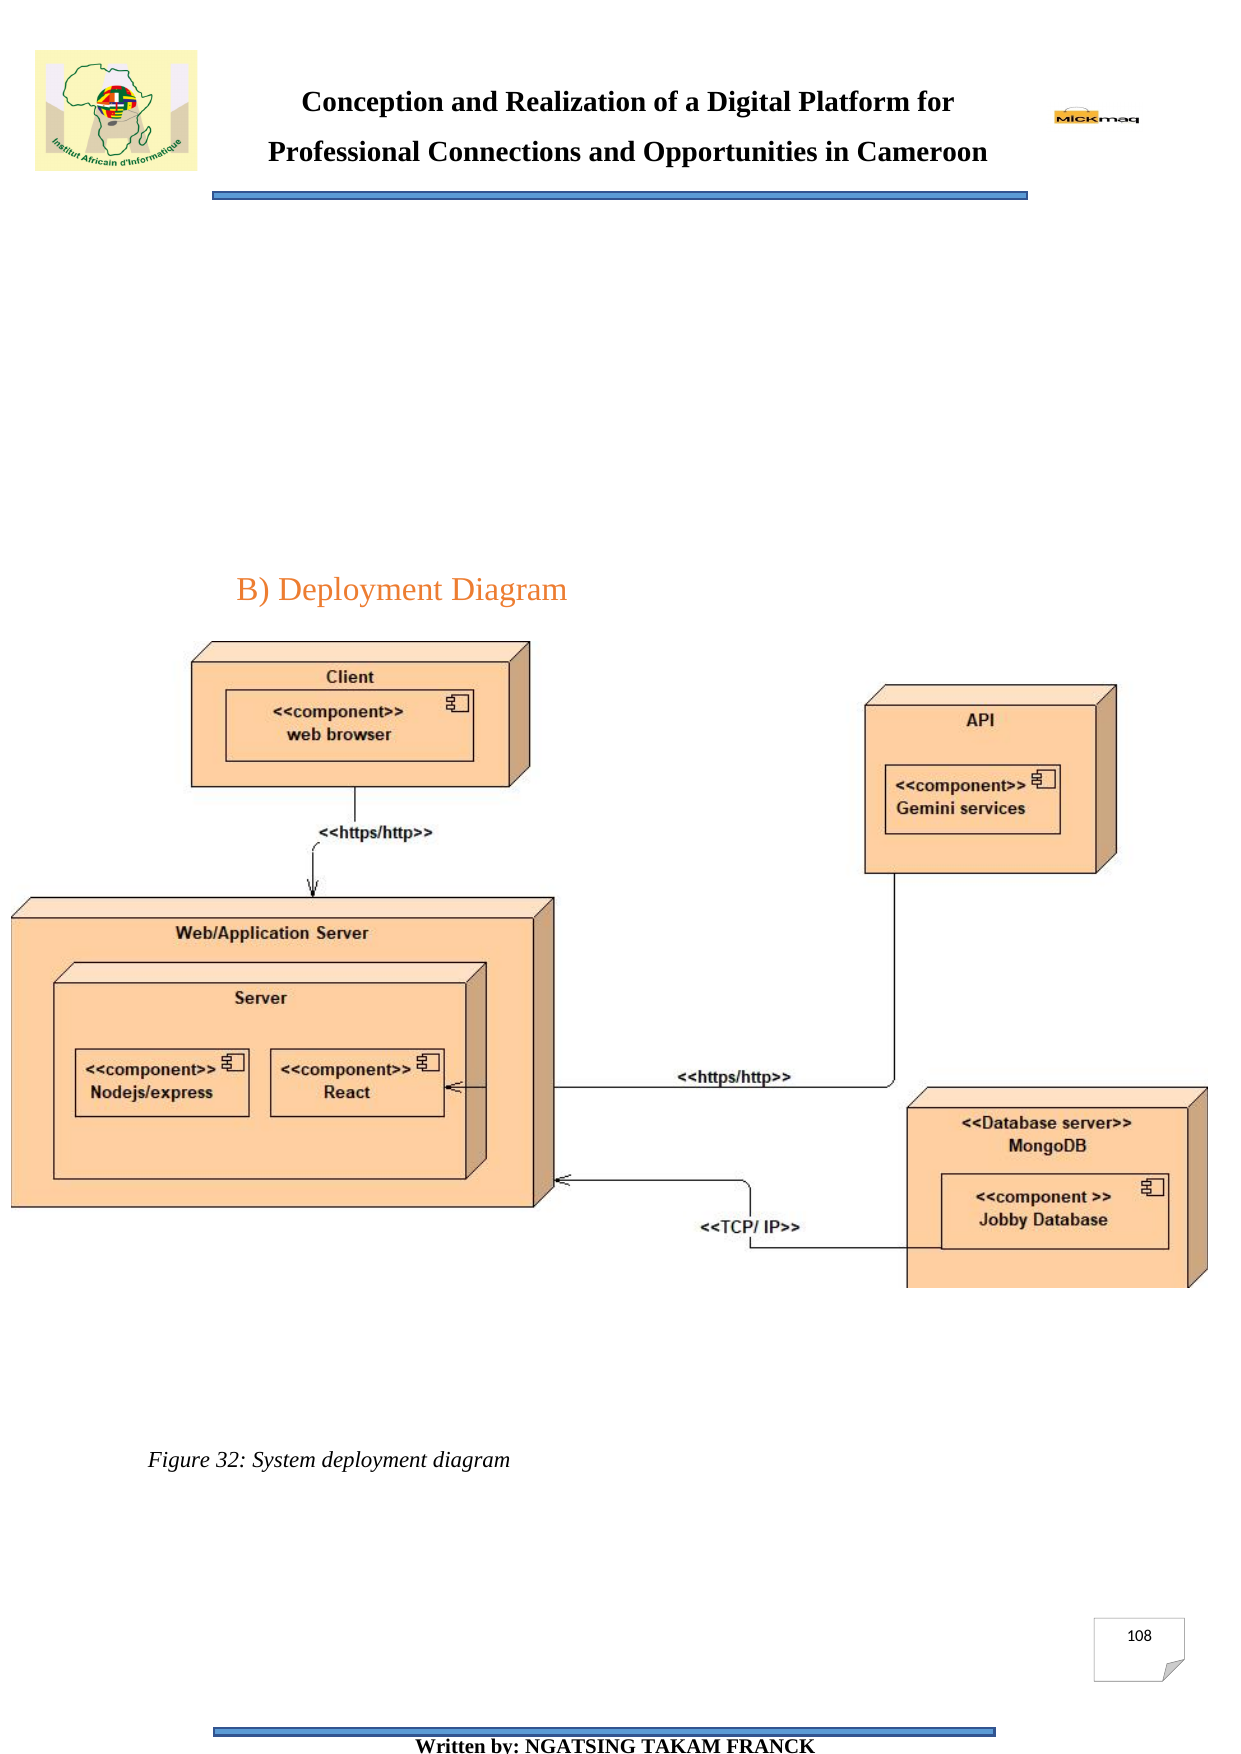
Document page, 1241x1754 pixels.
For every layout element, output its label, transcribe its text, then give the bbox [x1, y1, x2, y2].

picture [35, 50, 198, 171]
subtitle B) Deployment Diagram [236, 569, 1093, 607]
picture [11, 641, 1208, 1288]
picture [1047, 102, 1143, 132]
text Figure 32: System deployment diagram [148, 1446, 1093, 1472]
